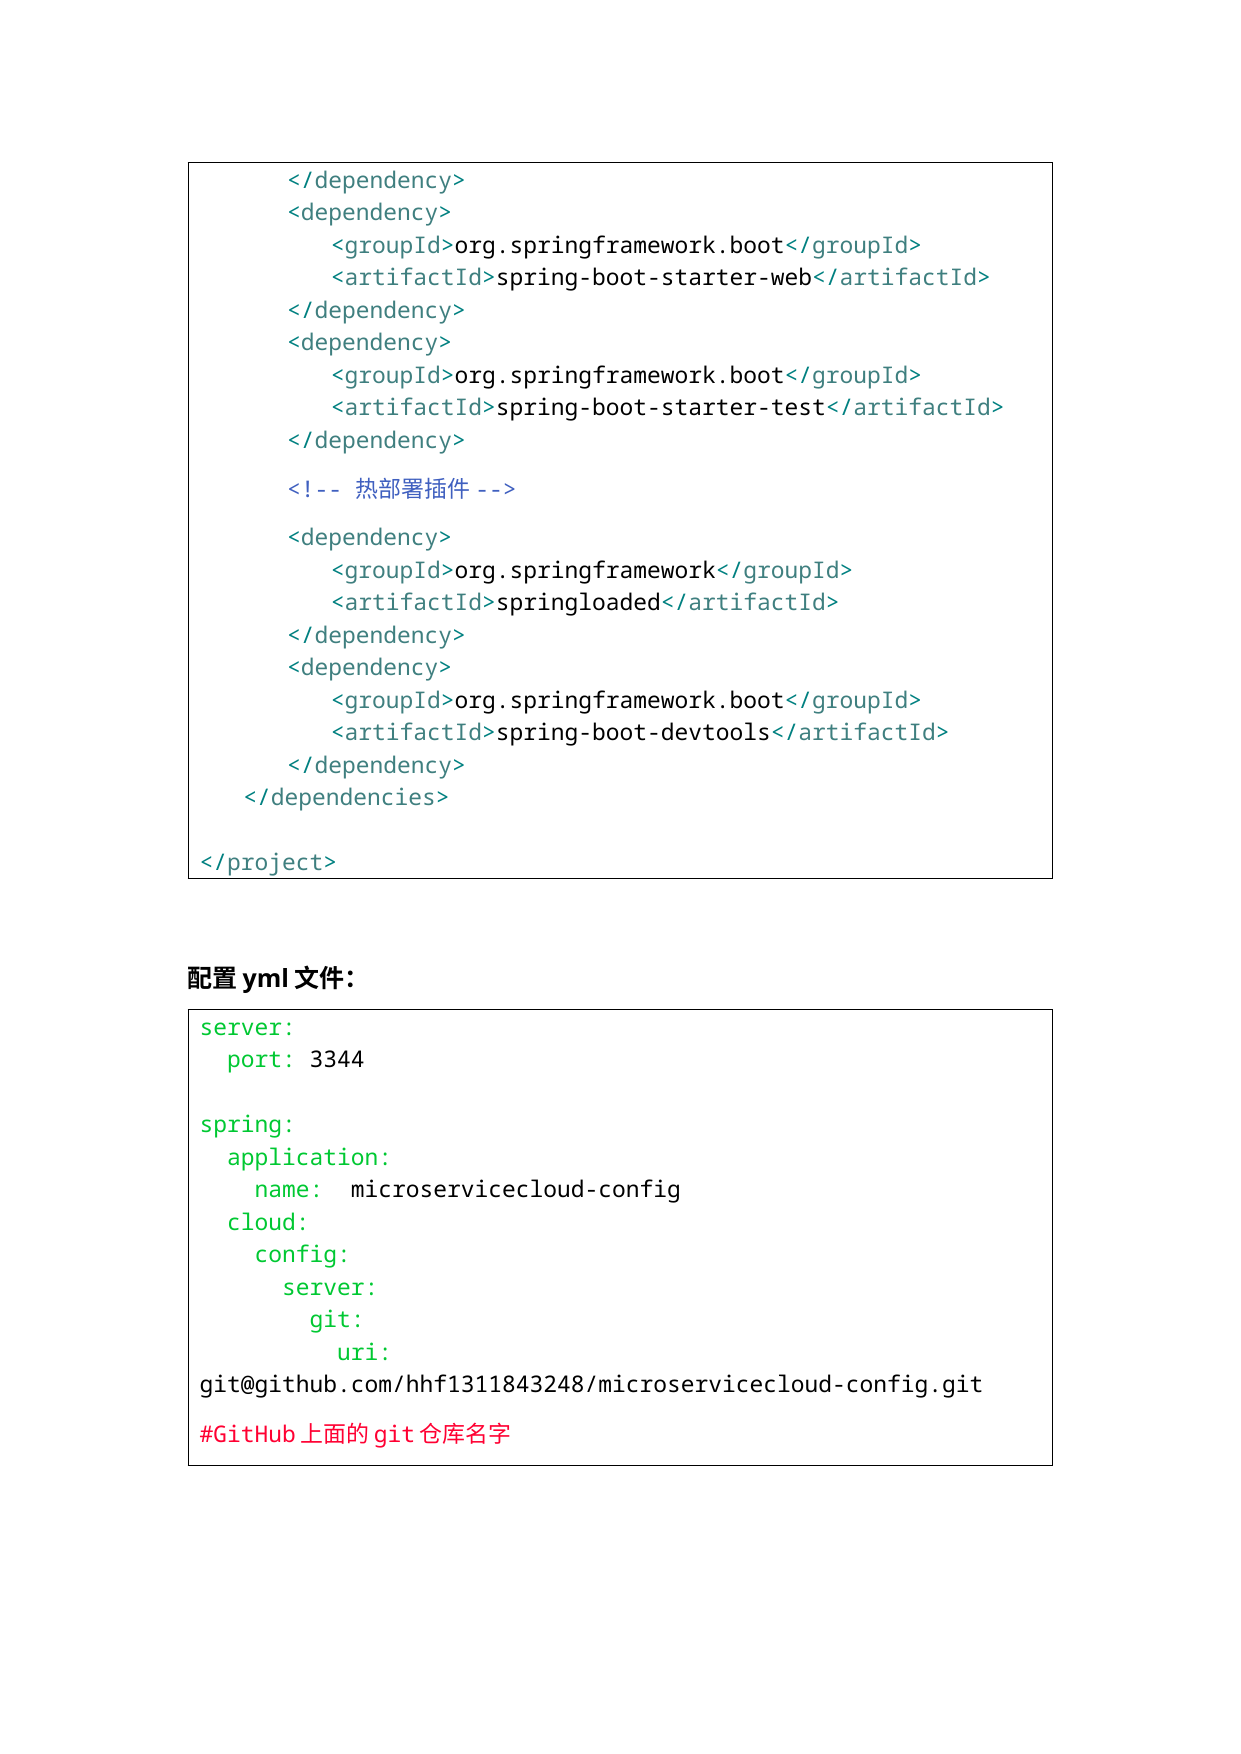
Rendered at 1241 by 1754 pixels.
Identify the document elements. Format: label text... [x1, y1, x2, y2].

text 配置yml文件： [187, 944, 1053, 1009]
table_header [189, 163, 1052, 878]
table_header server: port: 3344 spring: application: name: microservicecloud-config cloud: config: server: git: uri: git@github.com/hhf1311843248/microservicecloud-config.git #GitHub上面的git仓库名字 [189, 1010, 1052, 1465]
